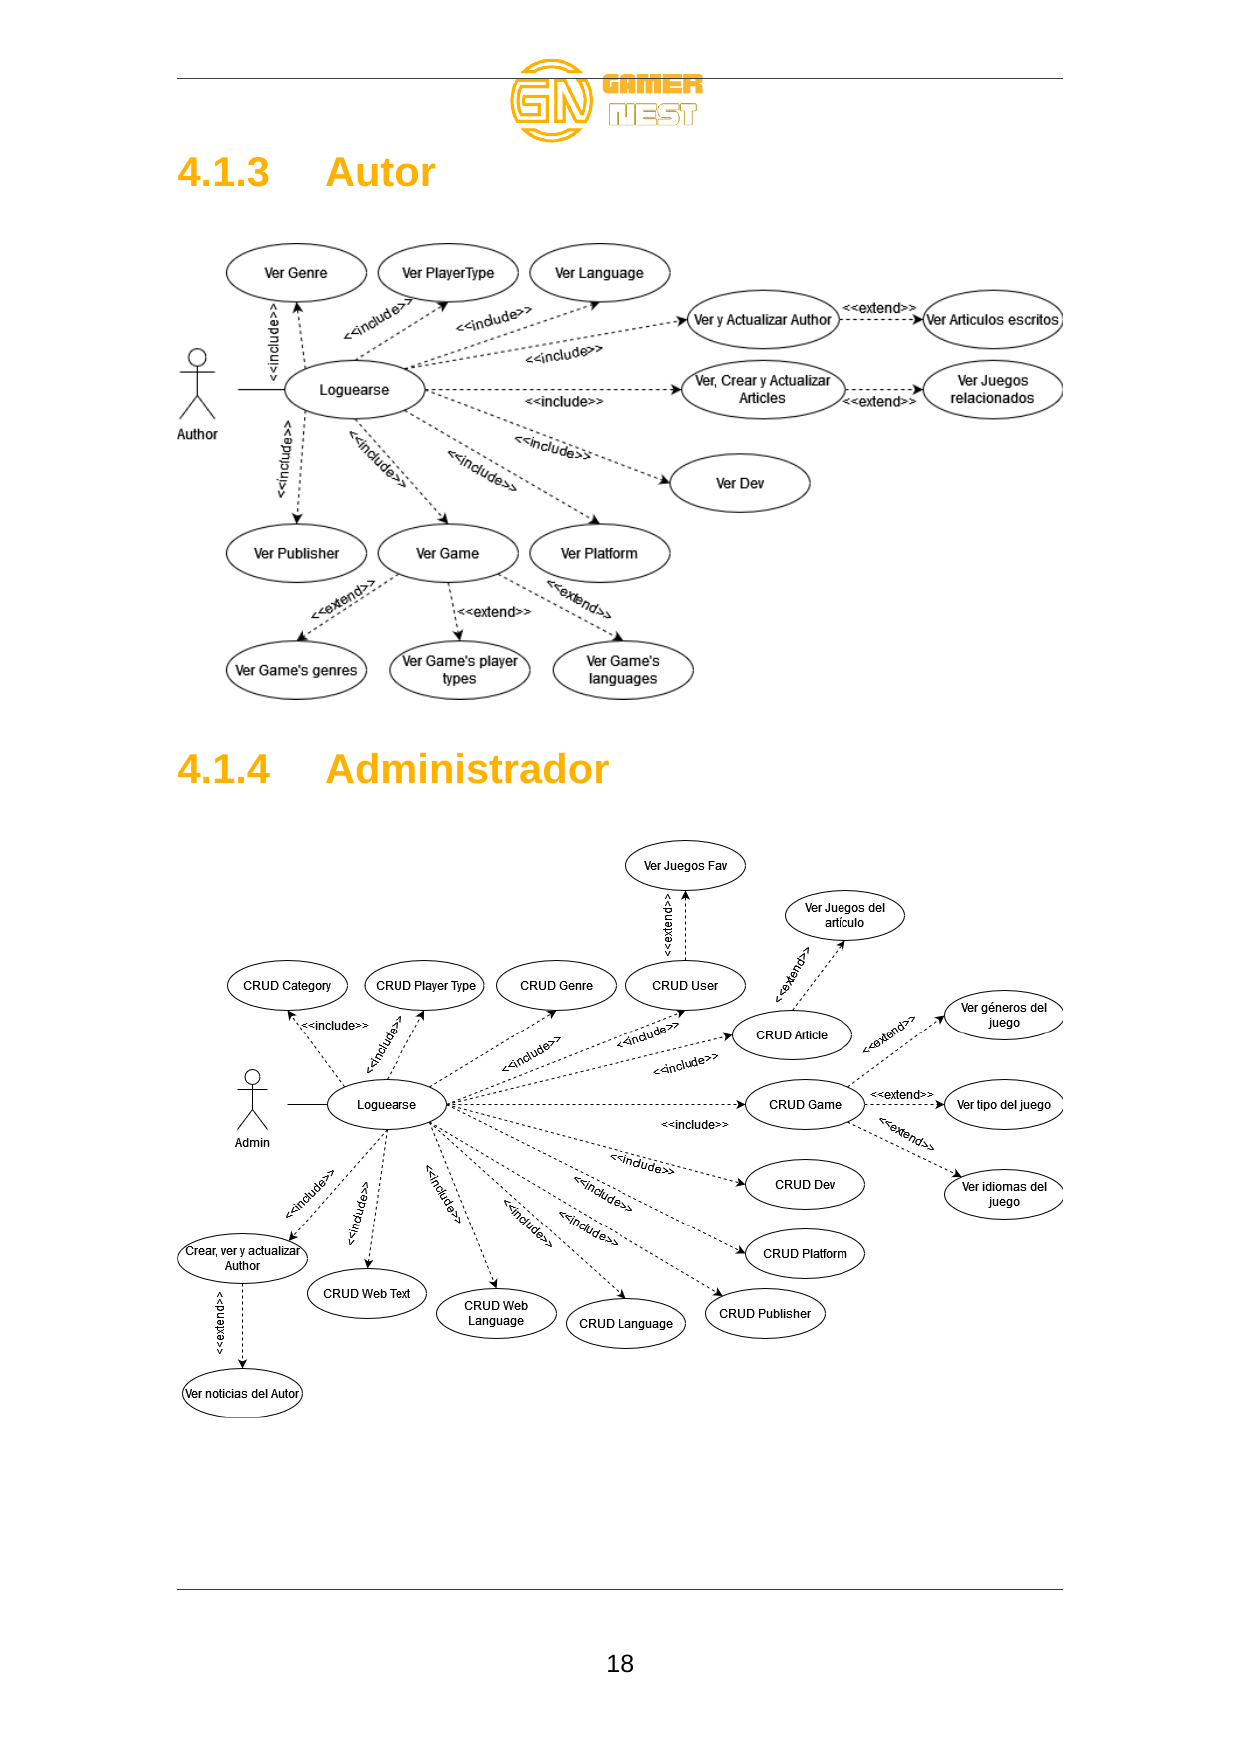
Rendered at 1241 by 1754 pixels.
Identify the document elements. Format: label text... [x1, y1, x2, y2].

subtitle Autor [177, 148, 1063, 196]
picture [177, 840, 1063, 1418]
picture [177, 243, 1063, 700]
subtitle Administrador [177, 744, 1063, 792]
picture [501, 79, 739, 146]
picture [501, 53, 739, 78]
